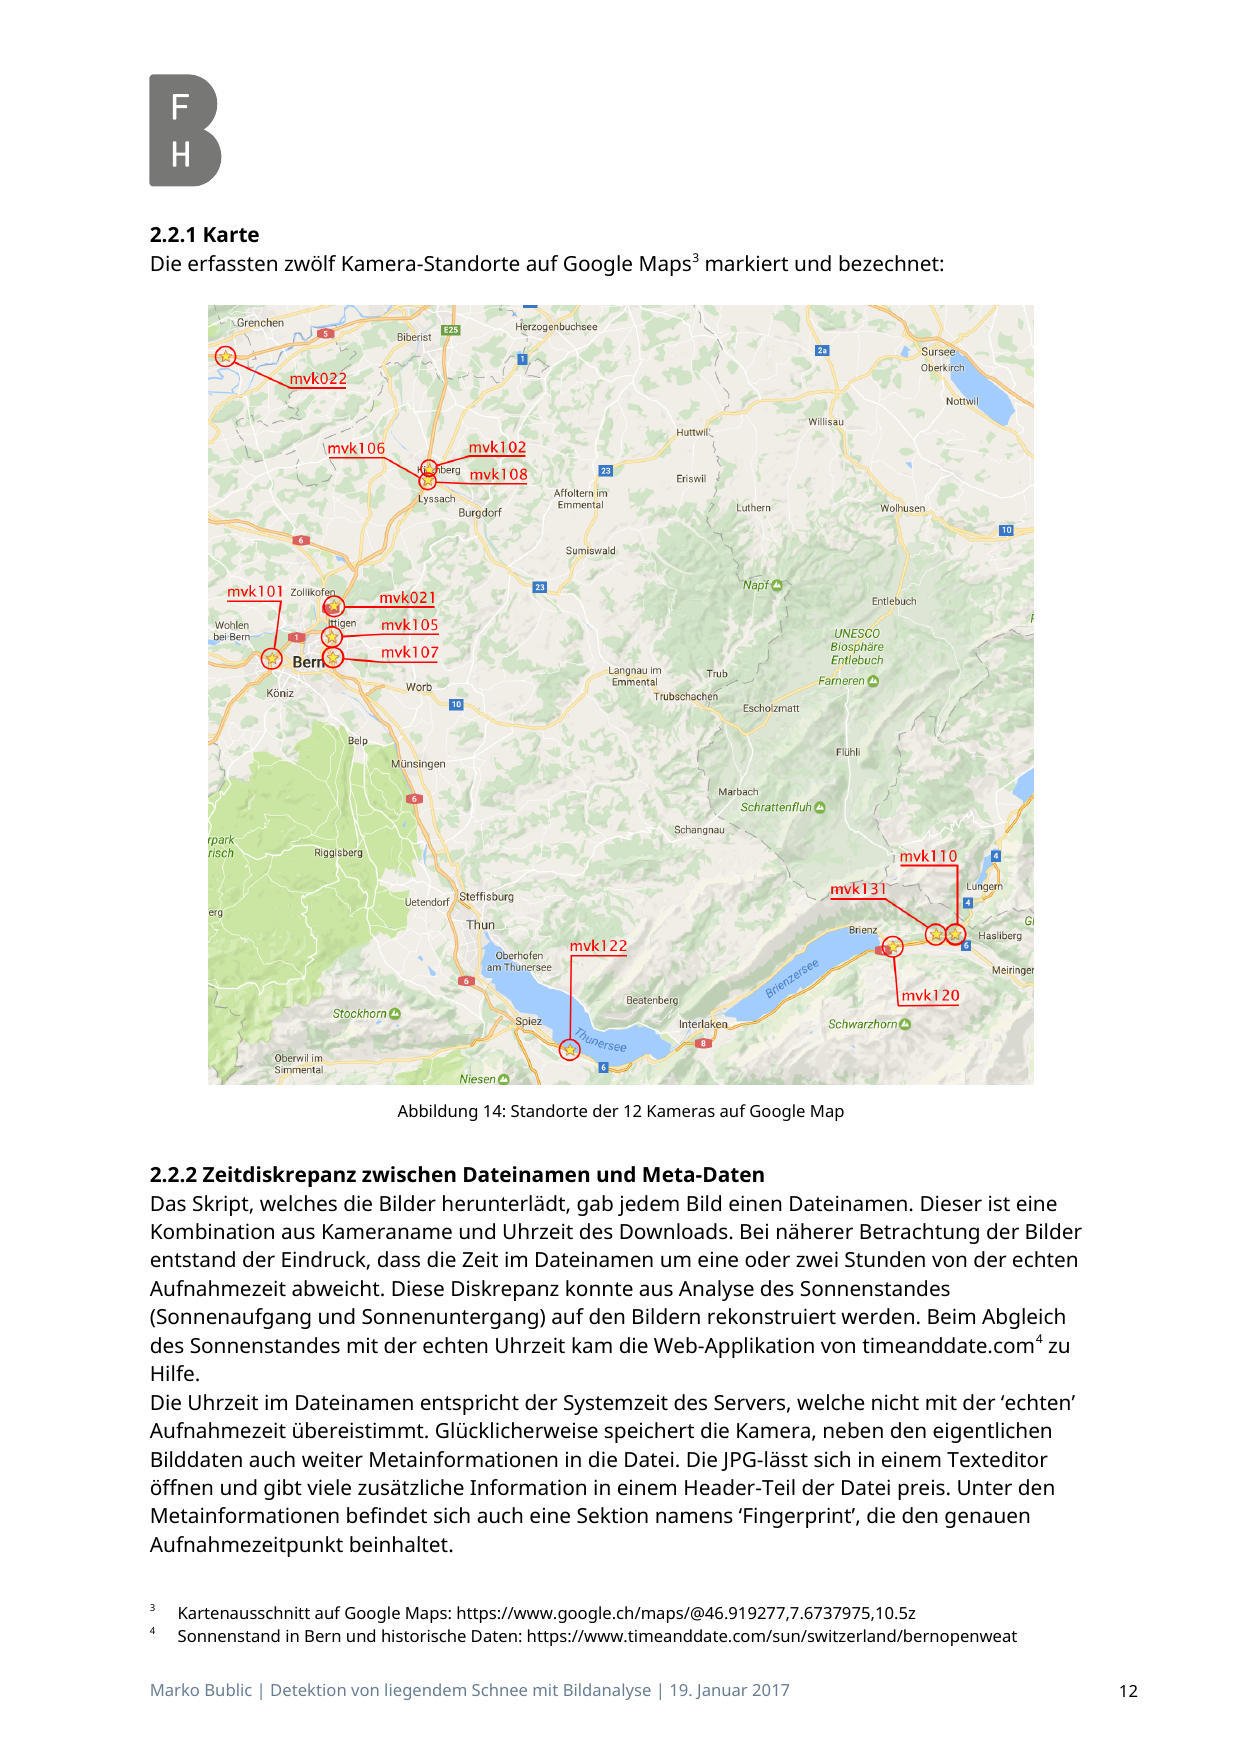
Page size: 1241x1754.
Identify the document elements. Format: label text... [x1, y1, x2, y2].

text Das Skript, welches die Bilder herunterlädt, gab jedem Bild einen Dateinamen. Dieser ist eine Kombination aus Kameraname und Uhrzeit des Downloads. Bei näherer Betrachtung der Bilder entstand der Eindruck, dass die Zeit im Dateinamen um eine oder zwei Stunden von der echten Aufnahmezeit abweicht. Diese Diskrepanz konnte aus Analyse des Sonnenstandes (Sonnenaufgang und Sonnenuntergang) auf den Bildern rekonstruiert werden. Beim Abgleich des Sonnenstandes mit der echten Uhrzeit kam die Web-Applikation von timeanddate.com zu Hilfe. [149, 1189, 1093, 1388]
text Die erfassten zwölf Kamera-Standorte auf Google Maps markiert und bezechnet: [149, 249, 1093, 277]
text Abbildung 14: Standorte der 12 Kameras auf Google Map [149, 1097, 1093, 1123]
subtitle Karte [149, 221, 1093, 249]
subtitle Zeitdiskrepanz zwischen Dateinamen und Meta-Daten [149, 1160, 1093, 1189]
text Die Uhrzeit im Dateinamen entspricht der Systemzeit des Servers, welche nicht mit der ‘echten’ Aufnahmezeit übereistimmt. Glücklicherweise speichert die Kamera, neben den eigentlichen Bilddaten auch weiter Metainformationen in die Datei. Die JPG-lässt sich in einem Texteditor öffnen und gibt viele zusätzliche Information in einem Header-Teil der Datei preis. Unter den Metainformationen befindet sich auch eine Sektion namens ‘Fingerprint’, die den genauen Aufnahmezeitpunkt beinhaltet. [149, 1388, 1093, 1558]
picture [208, 305, 1034, 1085]
